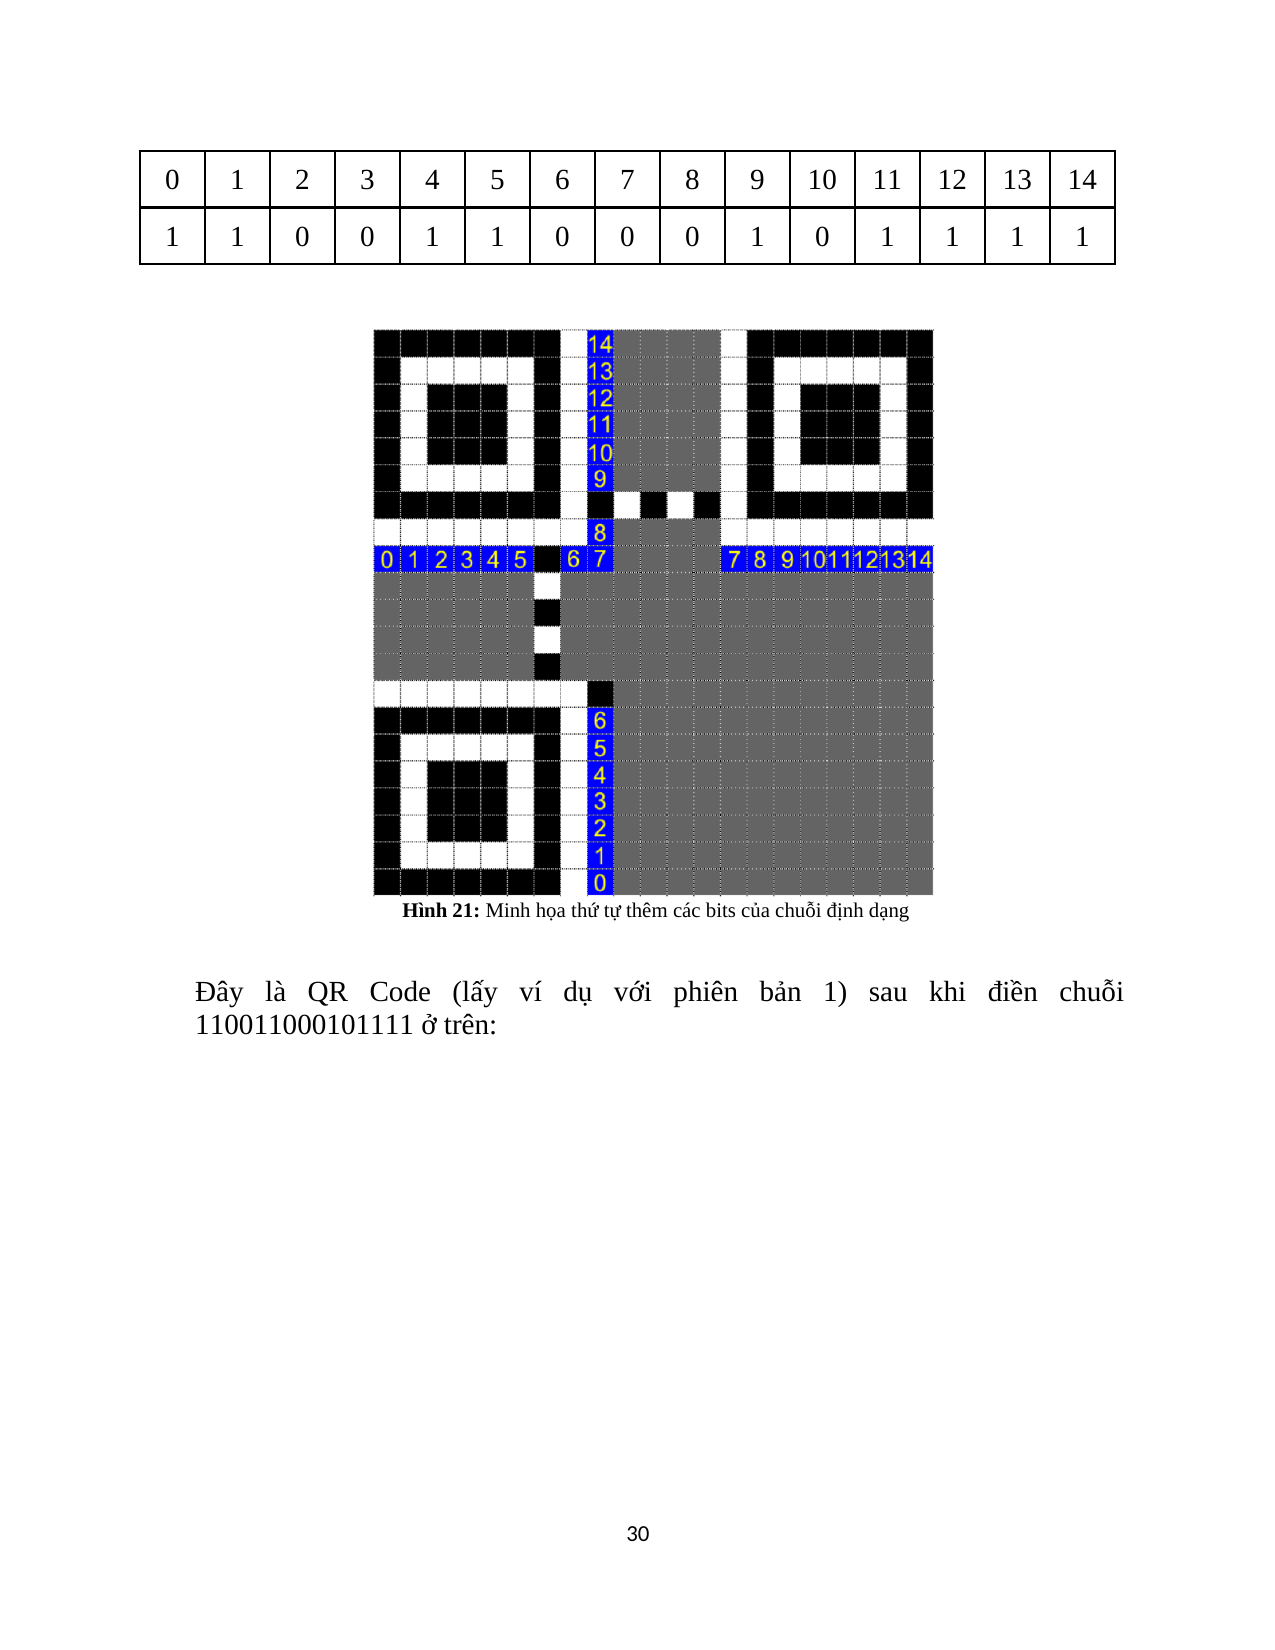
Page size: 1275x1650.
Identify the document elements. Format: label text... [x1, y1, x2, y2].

table_cell 1 [1051, 209, 1114, 263]
table_cell 1 [856, 209, 919, 263]
table_header 13 [986, 152, 1049, 206]
table_header 1 [206, 152, 269, 206]
table_header 0 [141, 152, 204, 206]
table_header 9 [726, 152, 789, 206]
table_header 10 [791, 152, 854, 206]
table_cell 0 [791, 209, 854, 263]
table_header 5 [466, 152, 529, 206]
table_cell 0 [336, 209, 399, 263]
table_header 3 [336, 152, 399, 206]
picture [370, 326, 935, 898]
table_cell 0 [596, 209, 659, 263]
table_header 12 [921, 152, 984, 206]
table_header 2 [271, 152, 334, 206]
table_cell 0 [271, 209, 334, 263]
table_cell 1 [466, 209, 529, 263]
table_cell 1 [726, 209, 789, 263]
table_cell 1 [986, 209, 1049, 263]
table_cell 1 [401, 209, 464, 263]
text Hình 21: Minh họa thứ tự thêm các bits của chuỗi định dạng [150, 898, 1125, 922]
table_header 8 [661, 152, 724, 206]
table_cell 1 [921, 209, 984, 263]
table_header 14 [1051, 152, 1114, 206]
table_cell 1 [141, 209, 204, 263]
table_cell 0 [531, 209, 594, 263]
table_header 6 [531, 152, 594, 206]
table_cell 0 [661, 209, 724, 263]
table_header 7 [596, 152, 659, 206]
text Đây là QR Code (lấy ví dụ với phiên bản 1) sau khi điền chuỗi 110011000101111 ở trên: [195, 974, 1125, 1041]
table_header 11 [856, 152, 919, 206]
table_cell 1 [206, 209, 269, 263]
table_header 4 [401, 152, 464, 206]
